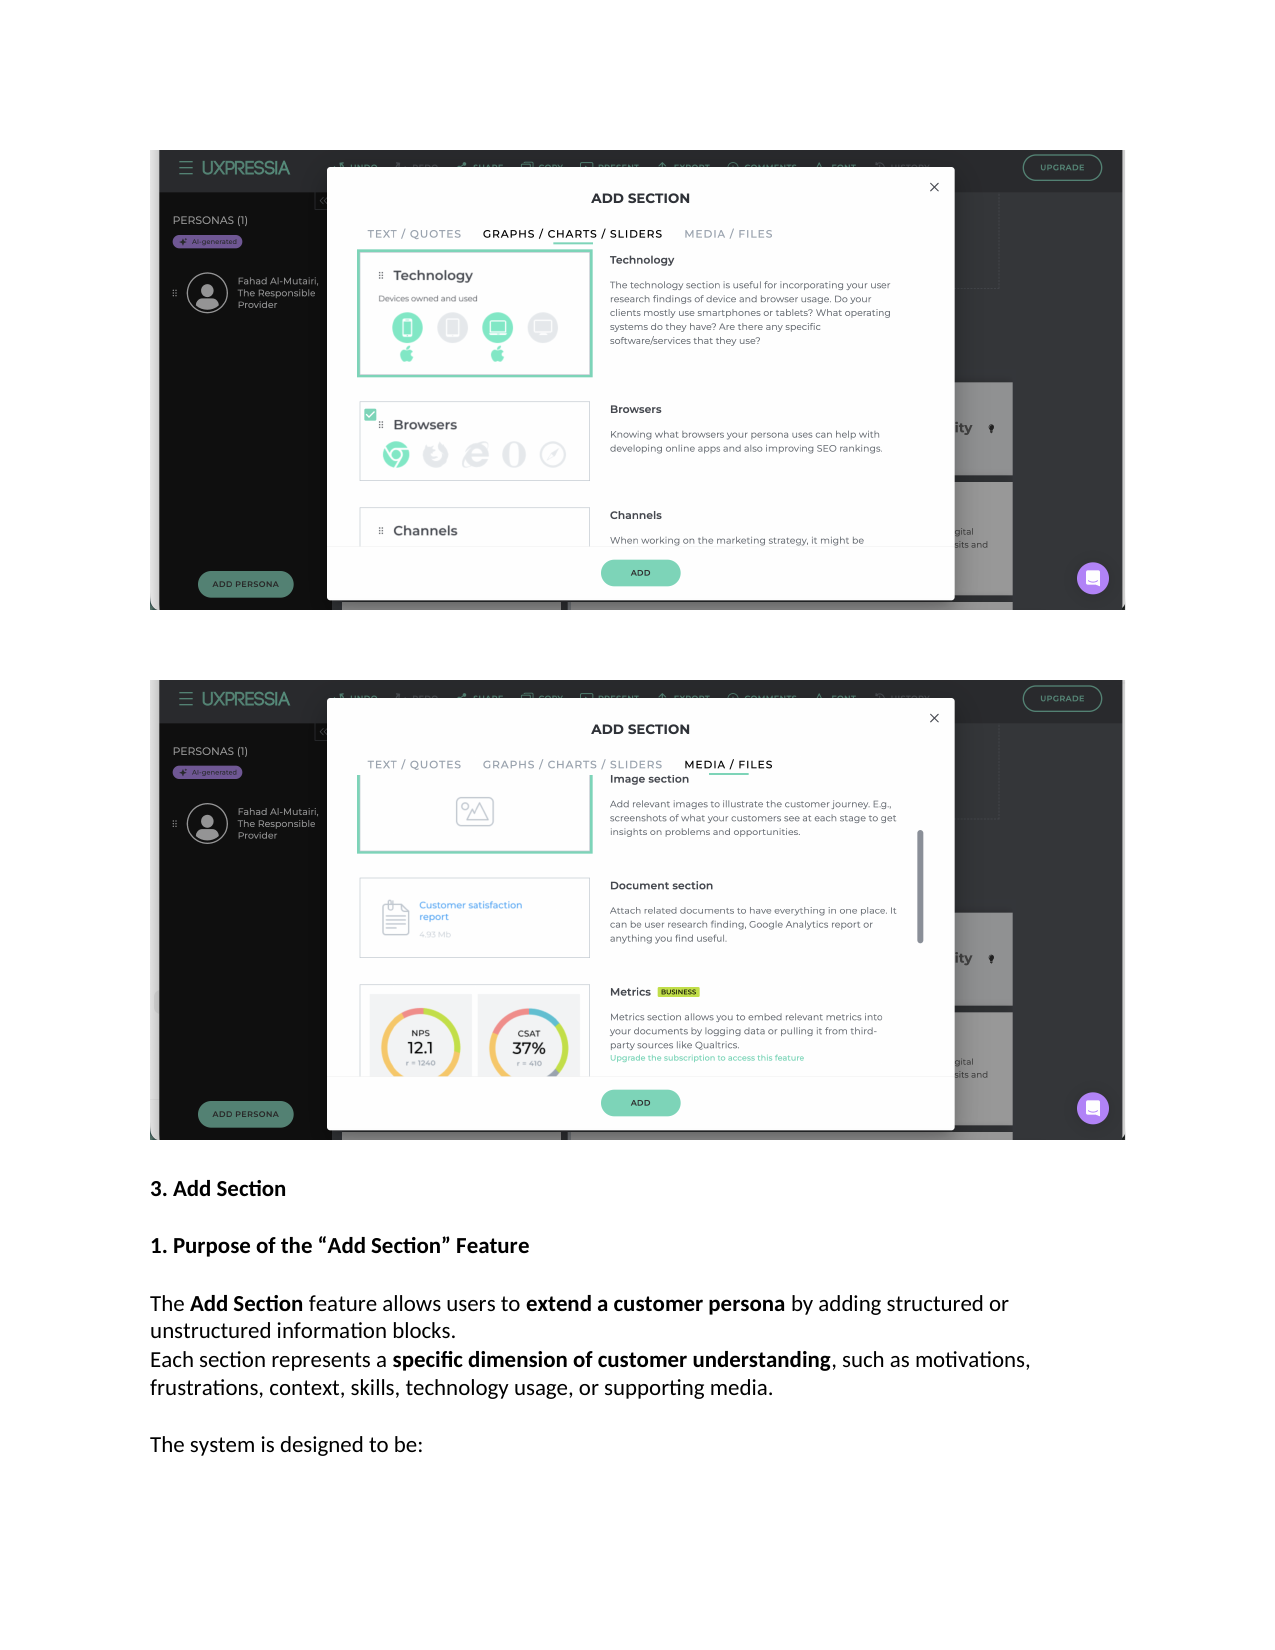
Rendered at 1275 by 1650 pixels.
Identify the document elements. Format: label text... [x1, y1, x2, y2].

text The system is designed to be: [150, 1430, 1125, 1458]
text 1. Purpose of the “Add Section” Feature [150, 1231, 1125, 1259]
picture [150, 680, 1125, 1140]
text The Add Section feature allows users to extend a customer persona by adding structured or unstructured information blocks. Each section represents a specific dimension of customer understanding, such as motivations, frustrations, context, skills, technology usage, or supporting media. [150, 1289, 1125, 1401]
picture [150, 150, 1125, 610]
text 3. Add Section [150, 1174, 1125, 1202]
